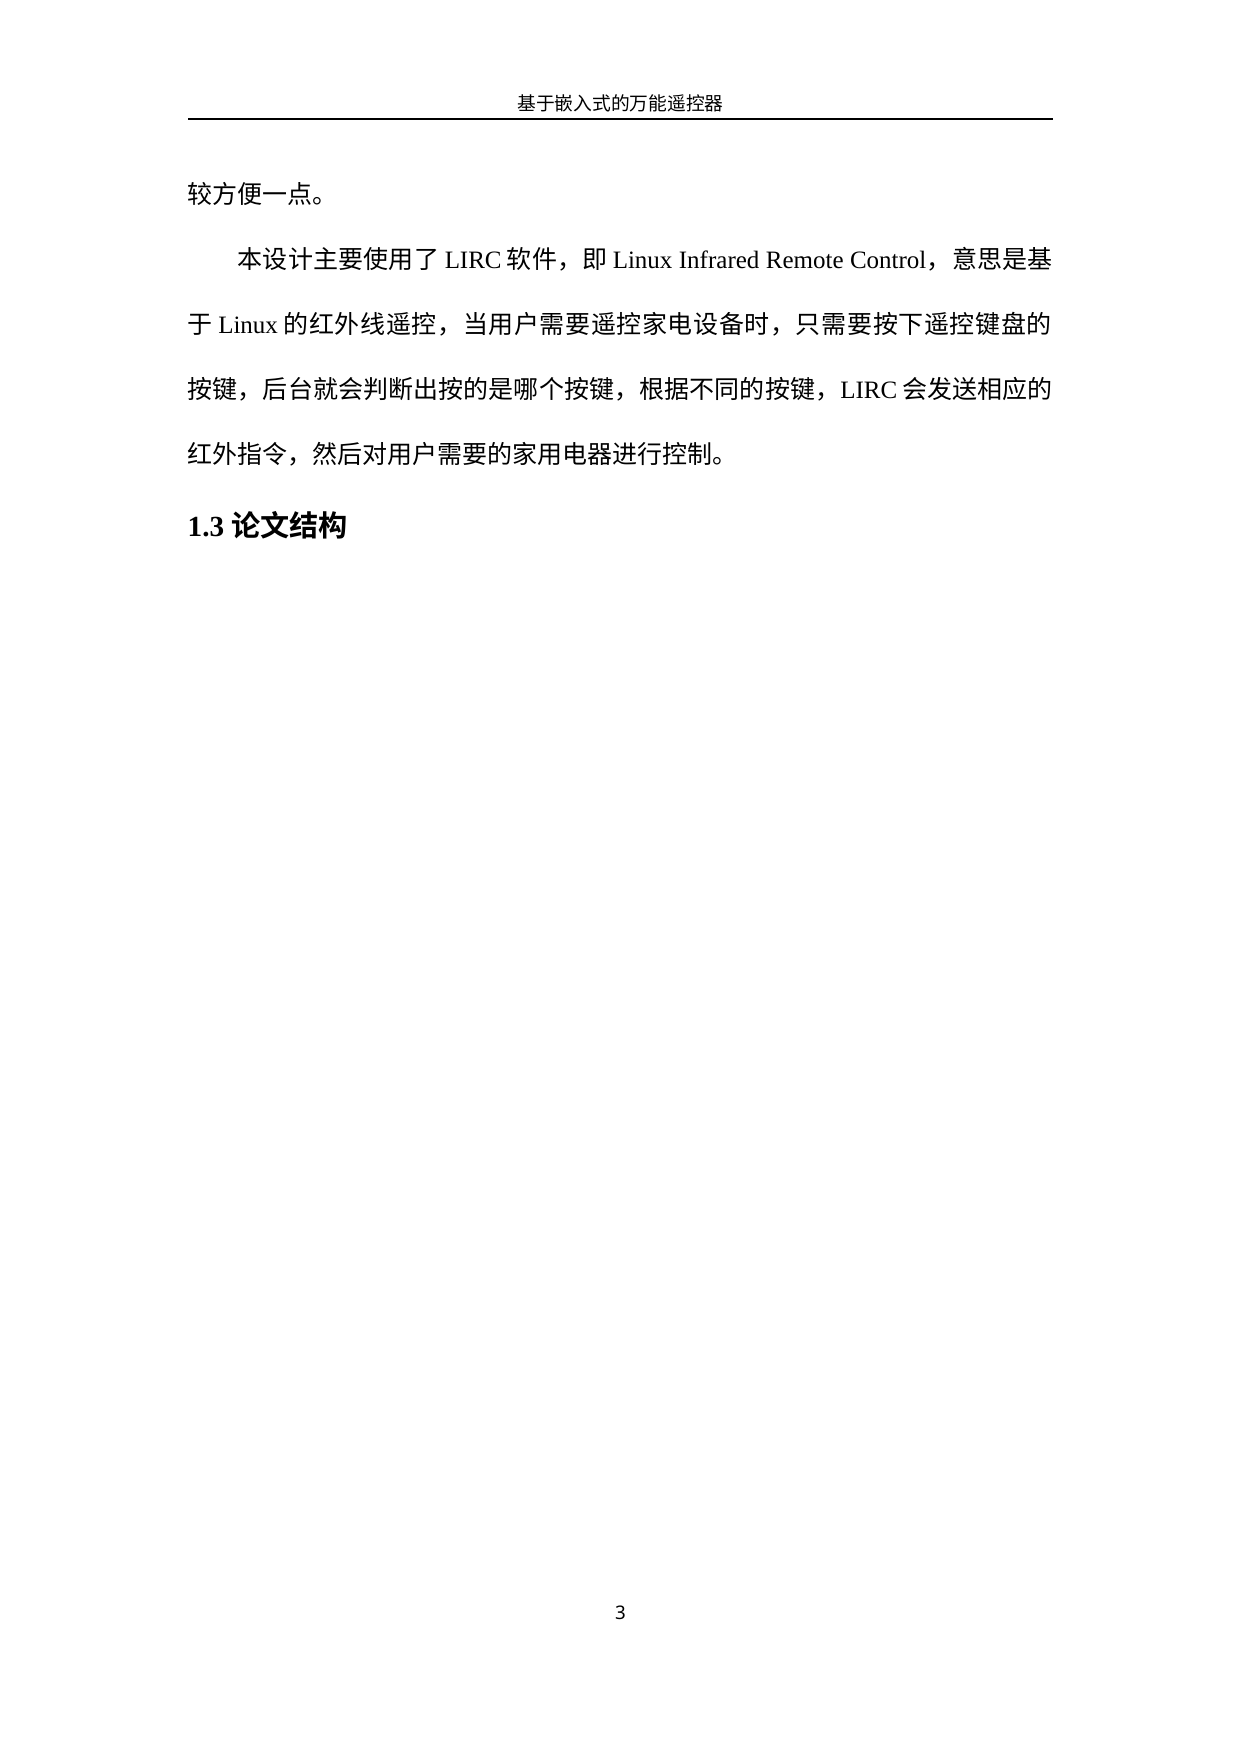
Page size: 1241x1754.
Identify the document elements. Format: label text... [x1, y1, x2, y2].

text 本设计主要使用了LIRC软件，即Linux Infrared Remote Control，意思是基于Linux的红外线遥控，当用户需要遥控家电设备时，只需要按下遥控键盘的按键，后台就会判断出按的是哪个按键，根据不同的按键，LIRC会发送相应的红外指令，然后对用户需要的家用电器进行控制。 [187, 225, 1053, 485]
subtitle 1.3 论文结构 [187, 491, 1053, 556]
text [187, 160, 1053, 225]
